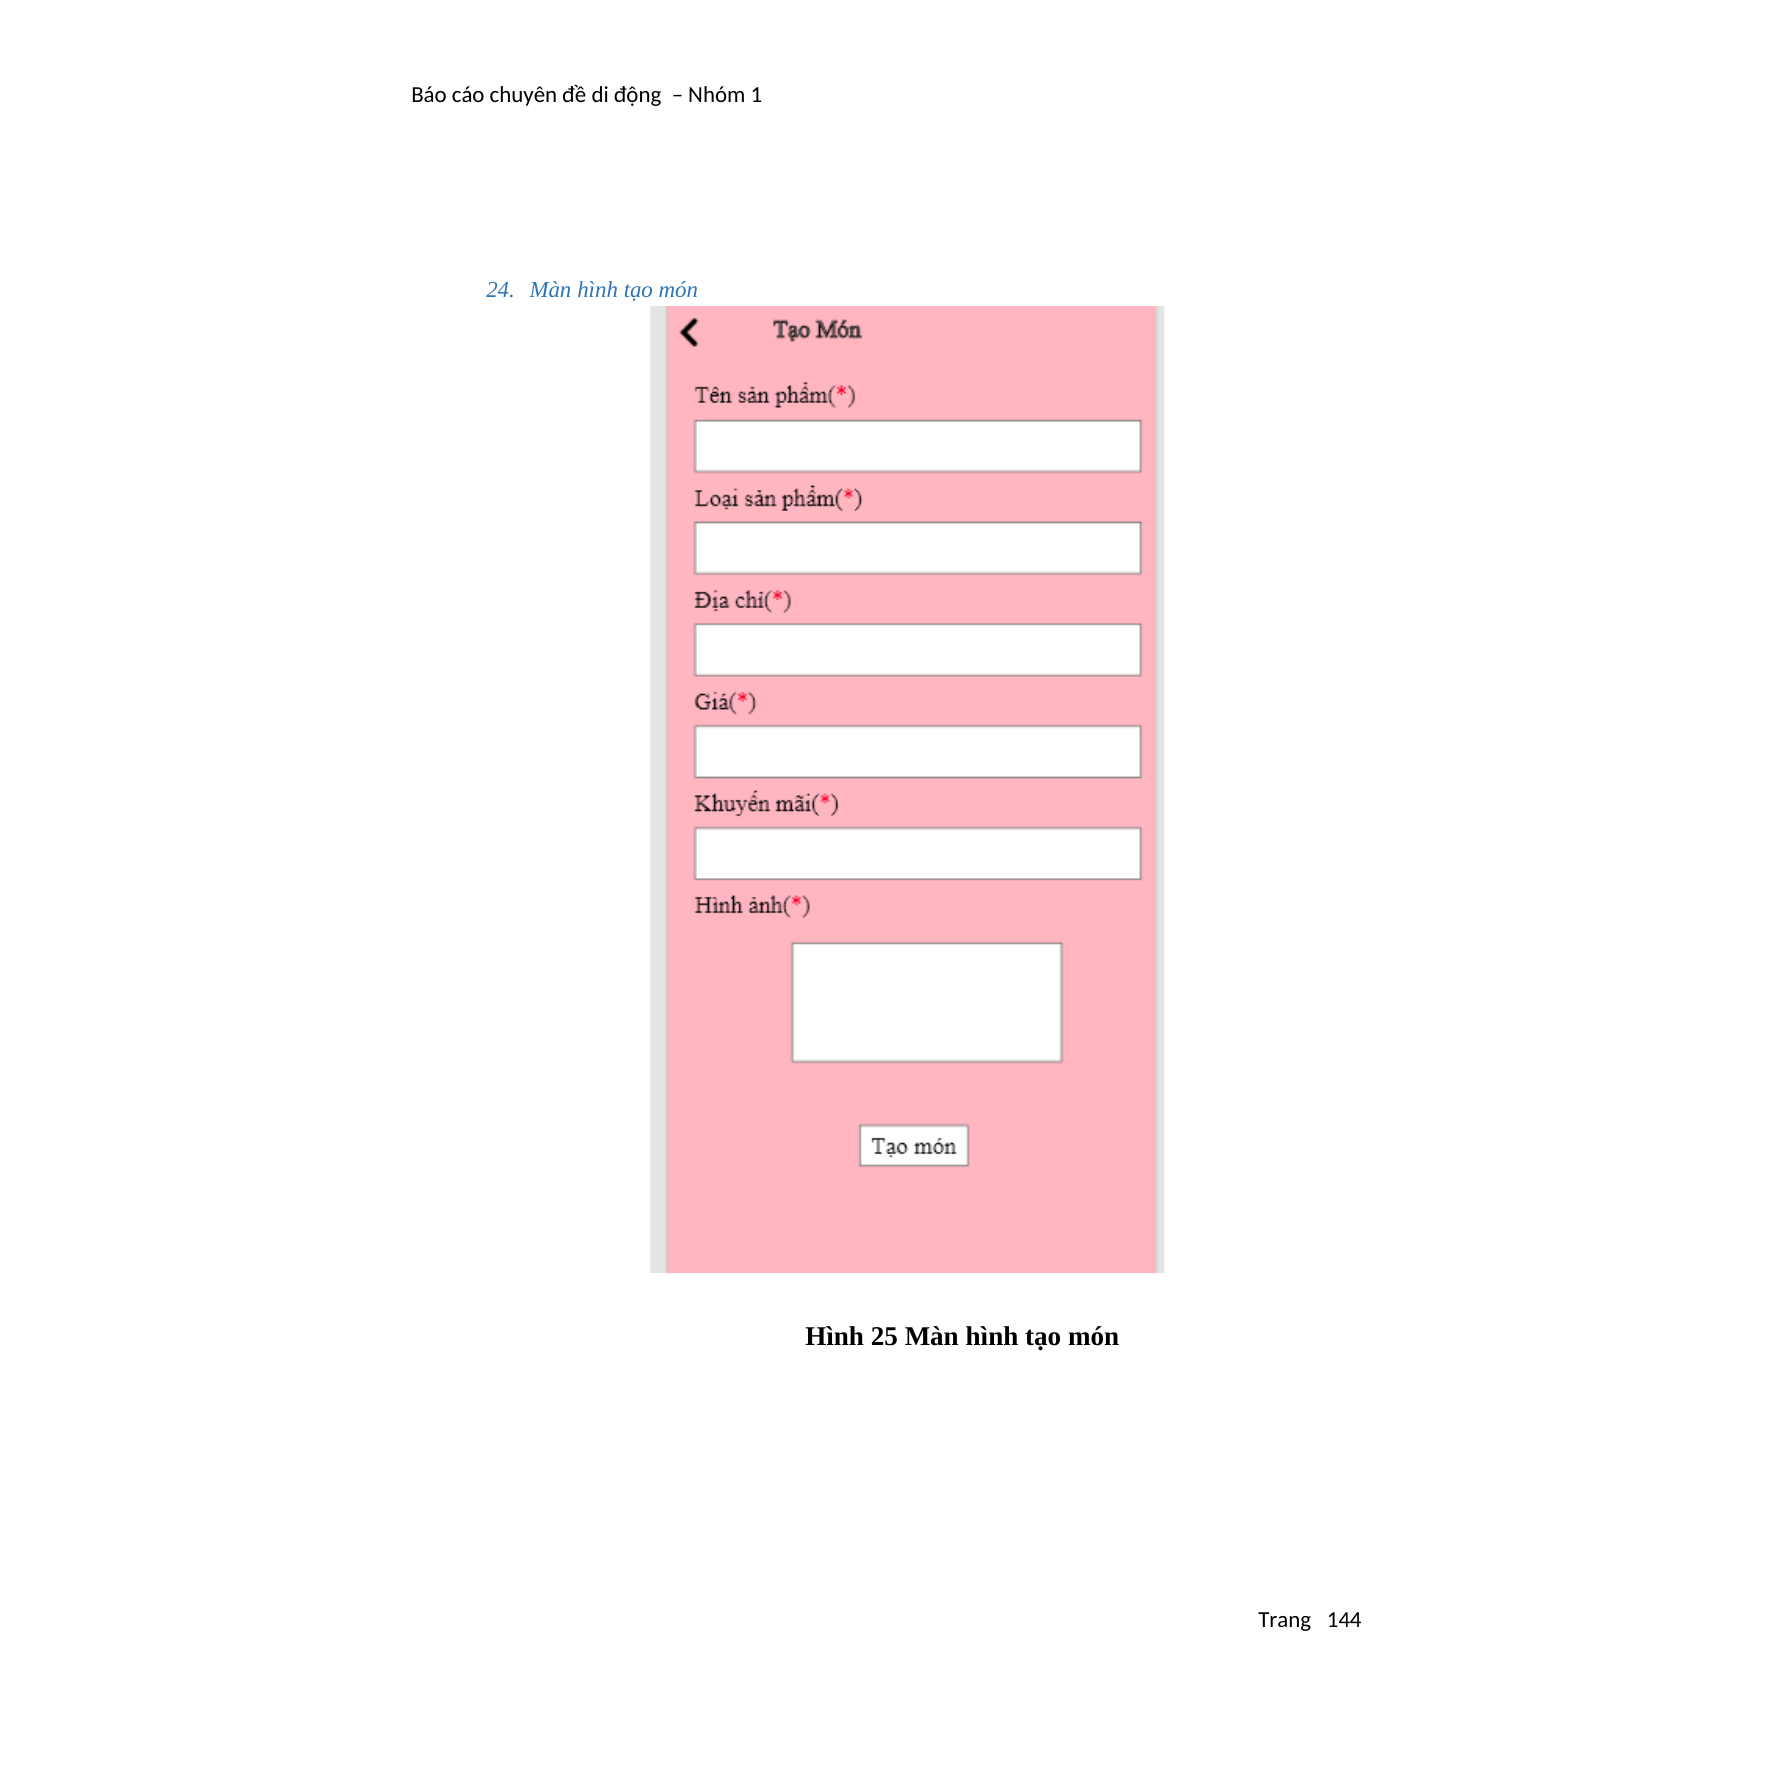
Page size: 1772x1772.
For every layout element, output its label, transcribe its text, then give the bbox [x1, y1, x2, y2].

text Hình 25 Màn hình tạo món [561, 1319, 1363, 1351]
subtitle Màn hình tạo món [486, 276, 1361, 303]
picture [650, 306, 1165, 1273]
